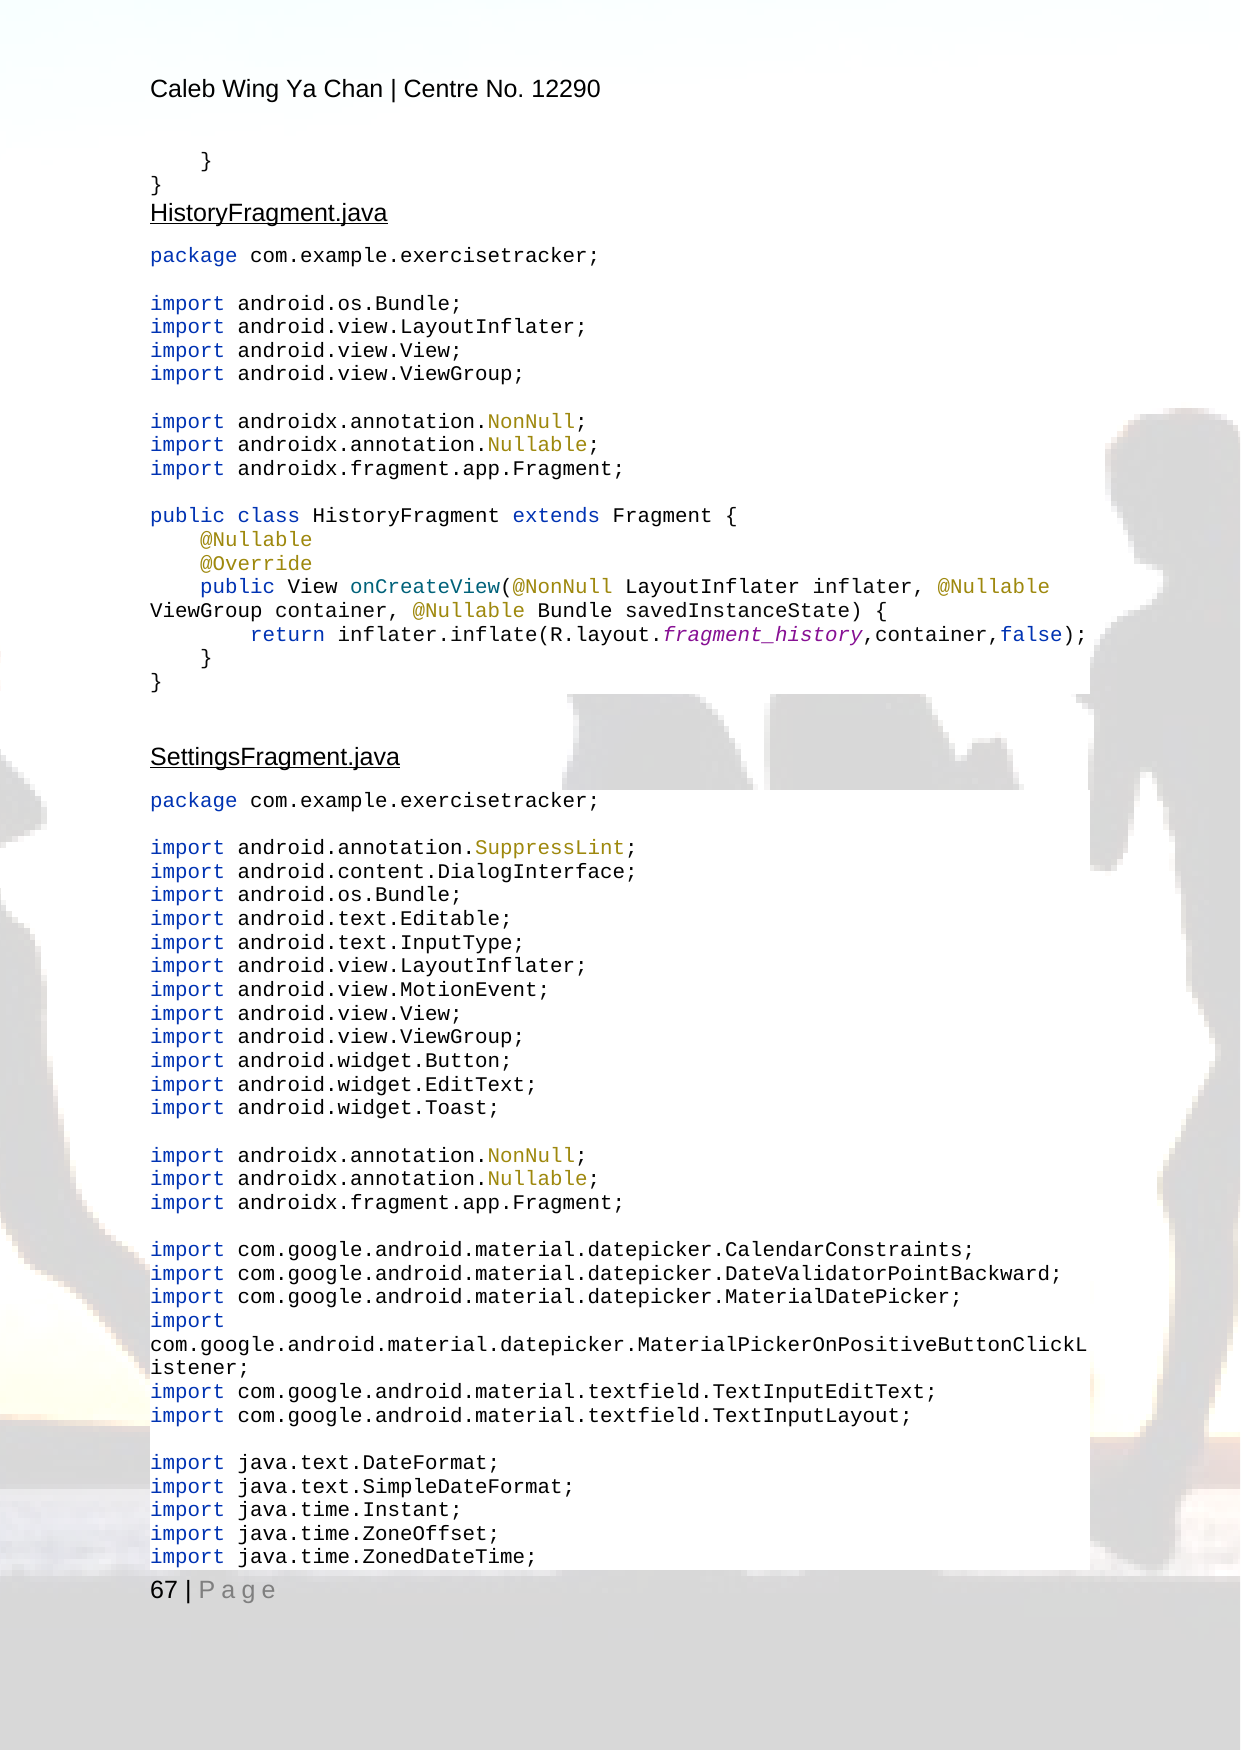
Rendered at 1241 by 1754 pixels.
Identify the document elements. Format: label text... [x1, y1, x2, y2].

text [150, 790, 1090, 1570]
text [150, 150, 1090, 197]
text SettingsFragment.java [150, 742, 1090, 771]
text HistoryFragment.java [150, 197, 1090, 226]
text package com.example.exercisetracker; import android.os.Bundle; import android.view.LayoutInflater; import android.view.View; import android.view.ViewGroup; import androidx.annotation.NonNull; import androidx.annotation.Nullable; import androidx.fragment.app.Fragment; public class HistoryFragment extends Fragment { @Nullable @Override public View onCreateView(@NonNull LayoutInflater inflater, @Nullable ViewGroup container, @Nullable Bundle savedInstanceState) { return inflater.inflate(R.layout.fragment_history,container,false); } } [150, 245, 1090, 694]
